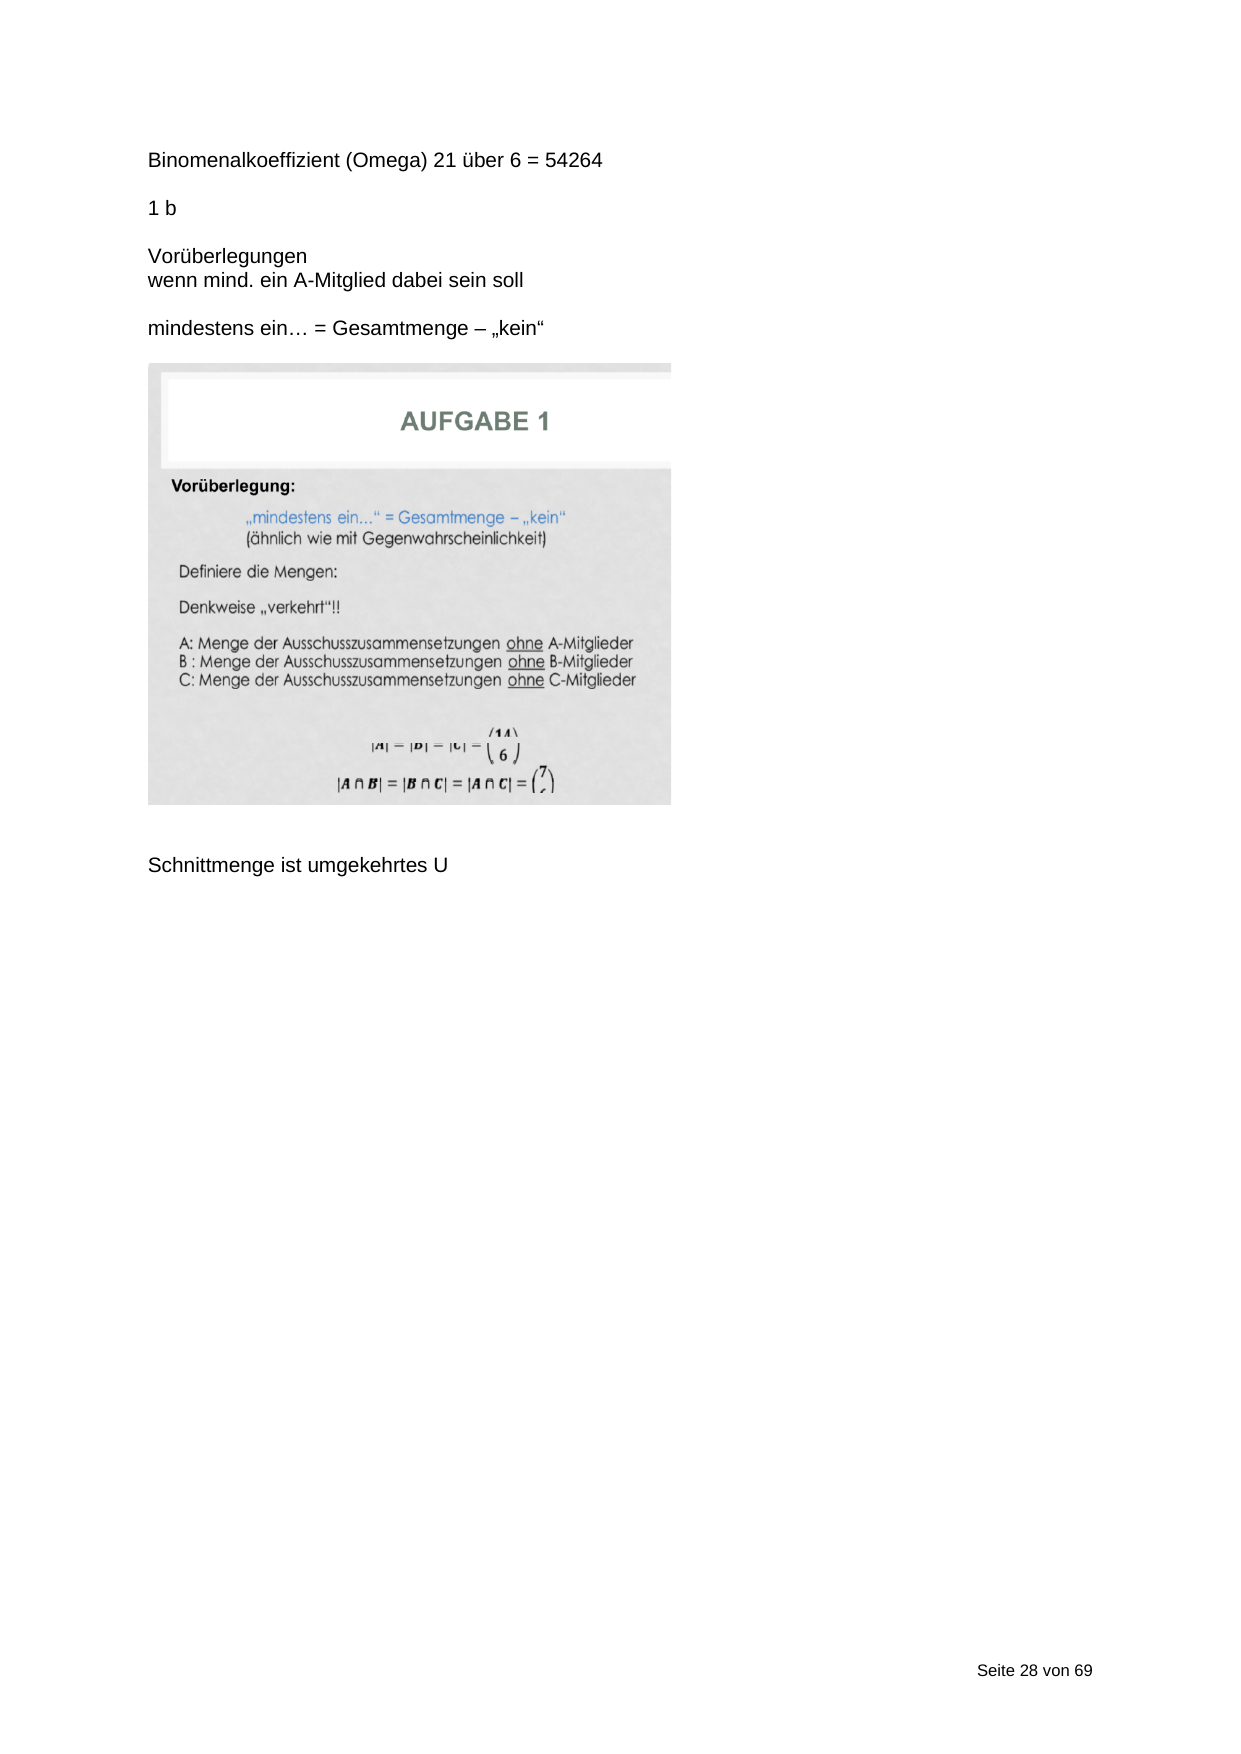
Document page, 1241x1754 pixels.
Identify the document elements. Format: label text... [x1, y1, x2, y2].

text mindestens ein… = Gesamtmenge – „kein“ [148, 315, 1093, 339]
text wenn mind. ein A-Mitglied dabei sein soll [148, 267, 1093, 291]
text 1 b [148, 196, 1093, 219]
text Vorüberlegungen [148, 243, 1093, 267]
picture [147, 363, 672, 805]
text Binomenalkoeffizient (Omega) 21 über 6 = 54264 [148, 148, 1093, 172]
text Schnittmenge ist umgekehrtes U [148, 853, 1093, 877]
